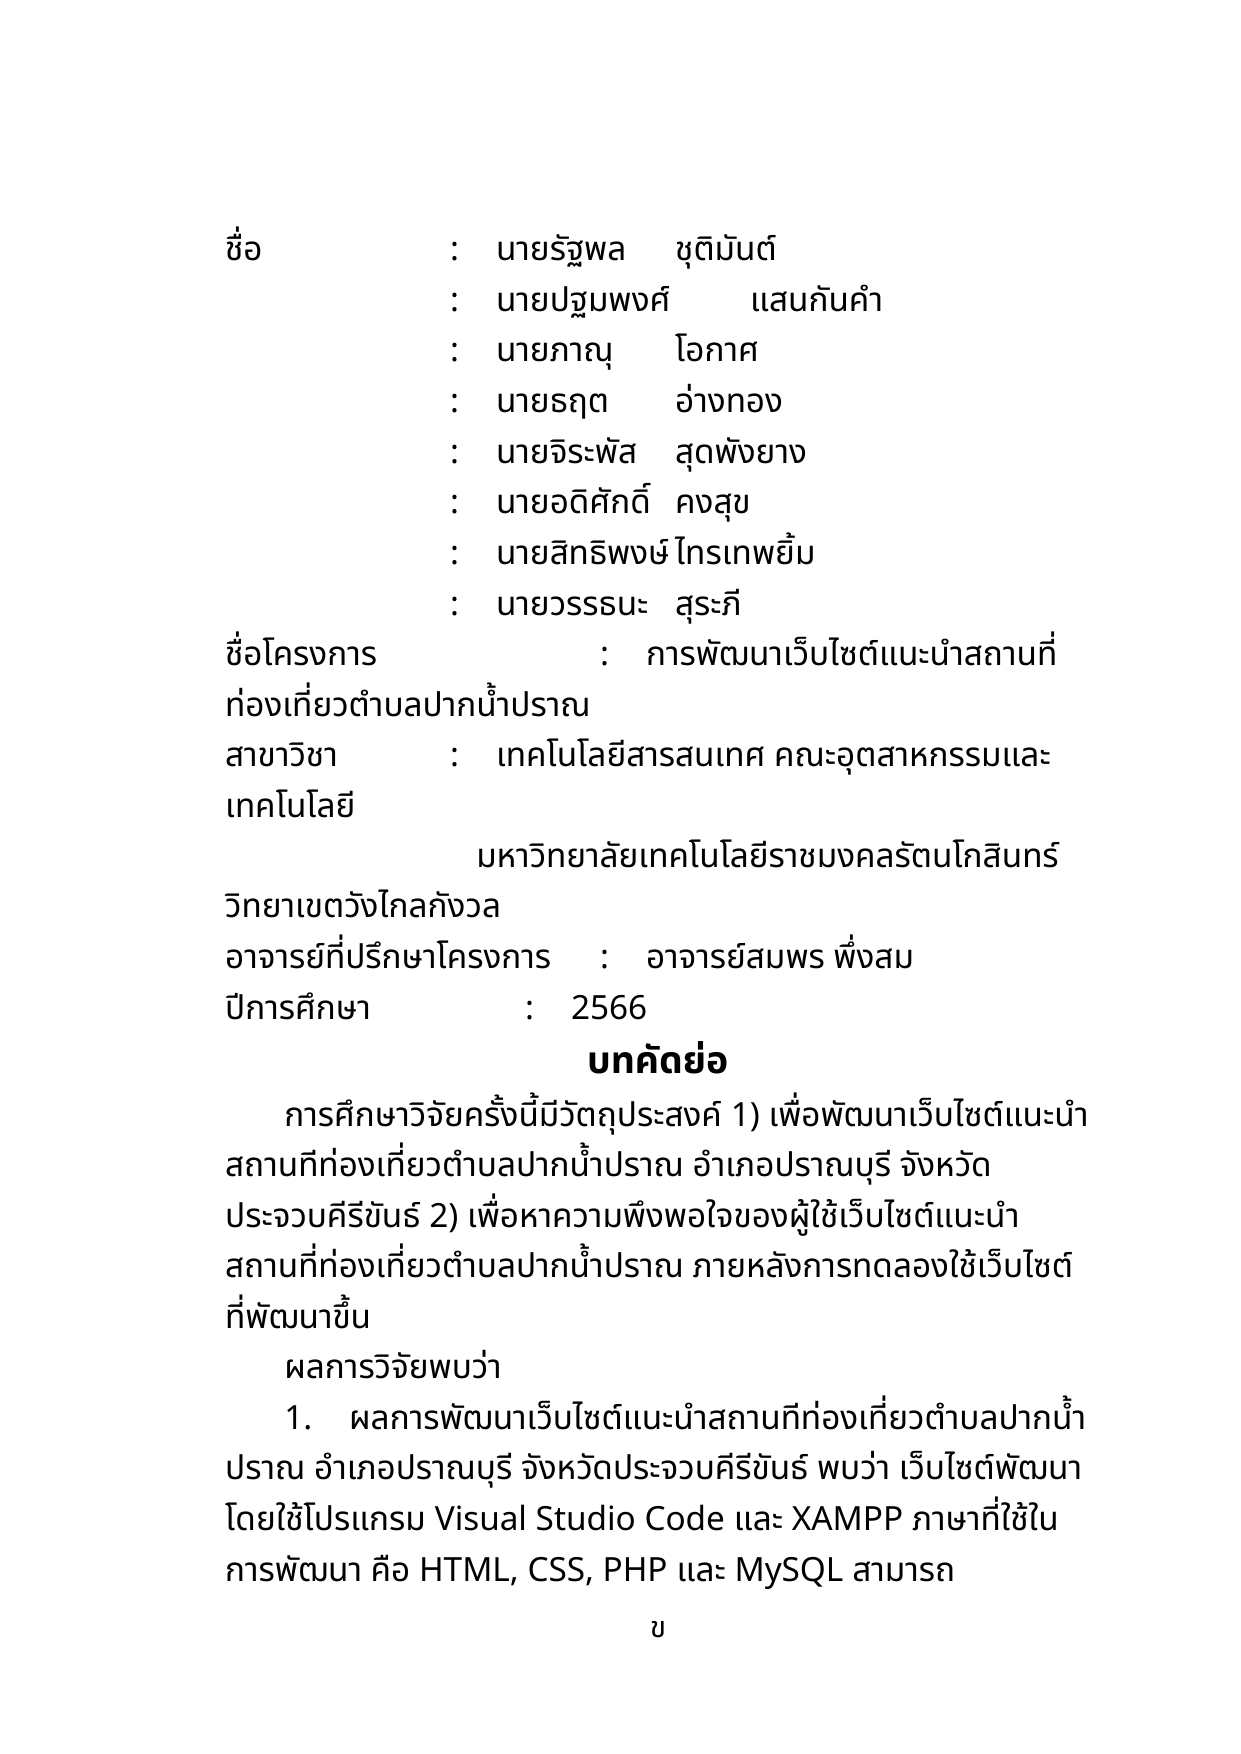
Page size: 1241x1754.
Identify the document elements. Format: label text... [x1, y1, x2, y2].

text :**นายปฐมพงศ์ แสนกันคำ [225, 276, 1090, 326]
text :**นายวรรธนะ สุระภี [225, 579, 1090, 630]
text สาขาวิชา :**เทคโนโลยีสารสนเทศ คณะอุตสาหกรรมและเทคโนโลยี [225, 731, 1090, 832]
text :**นายอดิศักดิ์ คงสุข [225, 478, 1090, 529]
text :**นายจิระพัส สุดพังยาง [225, 427, 1090, 478]
text ชื่อโครงการ :**การพัฒนาเว็บไซต์แนะนำสถานที่ท่องเที่ยวตำบลปากน้ำปราณ [225, 630, 1090, 731]
text ผลการวิจัยพบว่า [225, 1343, 1090, 1394]
text :**นายภาณุ โอกาศ [225, 326, 1090, 377]
text :**นายธฤต อ่างทอง [225, 377, 1090, 427]
text ชื่อ :**นายรัฐพล ชุติมันต์ [225, 225, 1090, 276]
text อาจารย์ที่ปรึกษาโครงการ :**อาจารย์สมพร พึ่งสม [225, 933, 1090, 983]
text มหาวิทยาลัยเทคโนโลยีราชมงคลรัตนโกสินทร์ วิทยาเขตวังไกลกังวล [225, 832, 1090, 933]
text บทคัดย่อ [225, 1034, 1090, 1091]
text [225, 1394, 1090, 1596]
text การศึกษาวิจัยครั้งนี้มีวัตถุประสงค์ 1) เพื่อพัฒนาเว็บไซต์แนะนำสถานทีท่องเที่ยวตำบลปากน้ำปราณ อำเภอปราณบุรี จังหวัดประจวบคีรีขันธ์ 2) เพื่อหาความพึงพอใจของผู้ใช้เว็บไซต์แนะนำสถานที่ท่องเที่ยวตำบลปากน้ำปราณ ภายหลังการทดลองใช้เว็บไซต์ที่พัฒนาขึ้น [225, 1091, 1090, 1343]
text :**นายสิทธิพงษ์ ไทรเทพยิ้ม [225, 529, 1090, 579]
text ปีการศึกษา :**2566 [225, 983, 1090, 1034]
